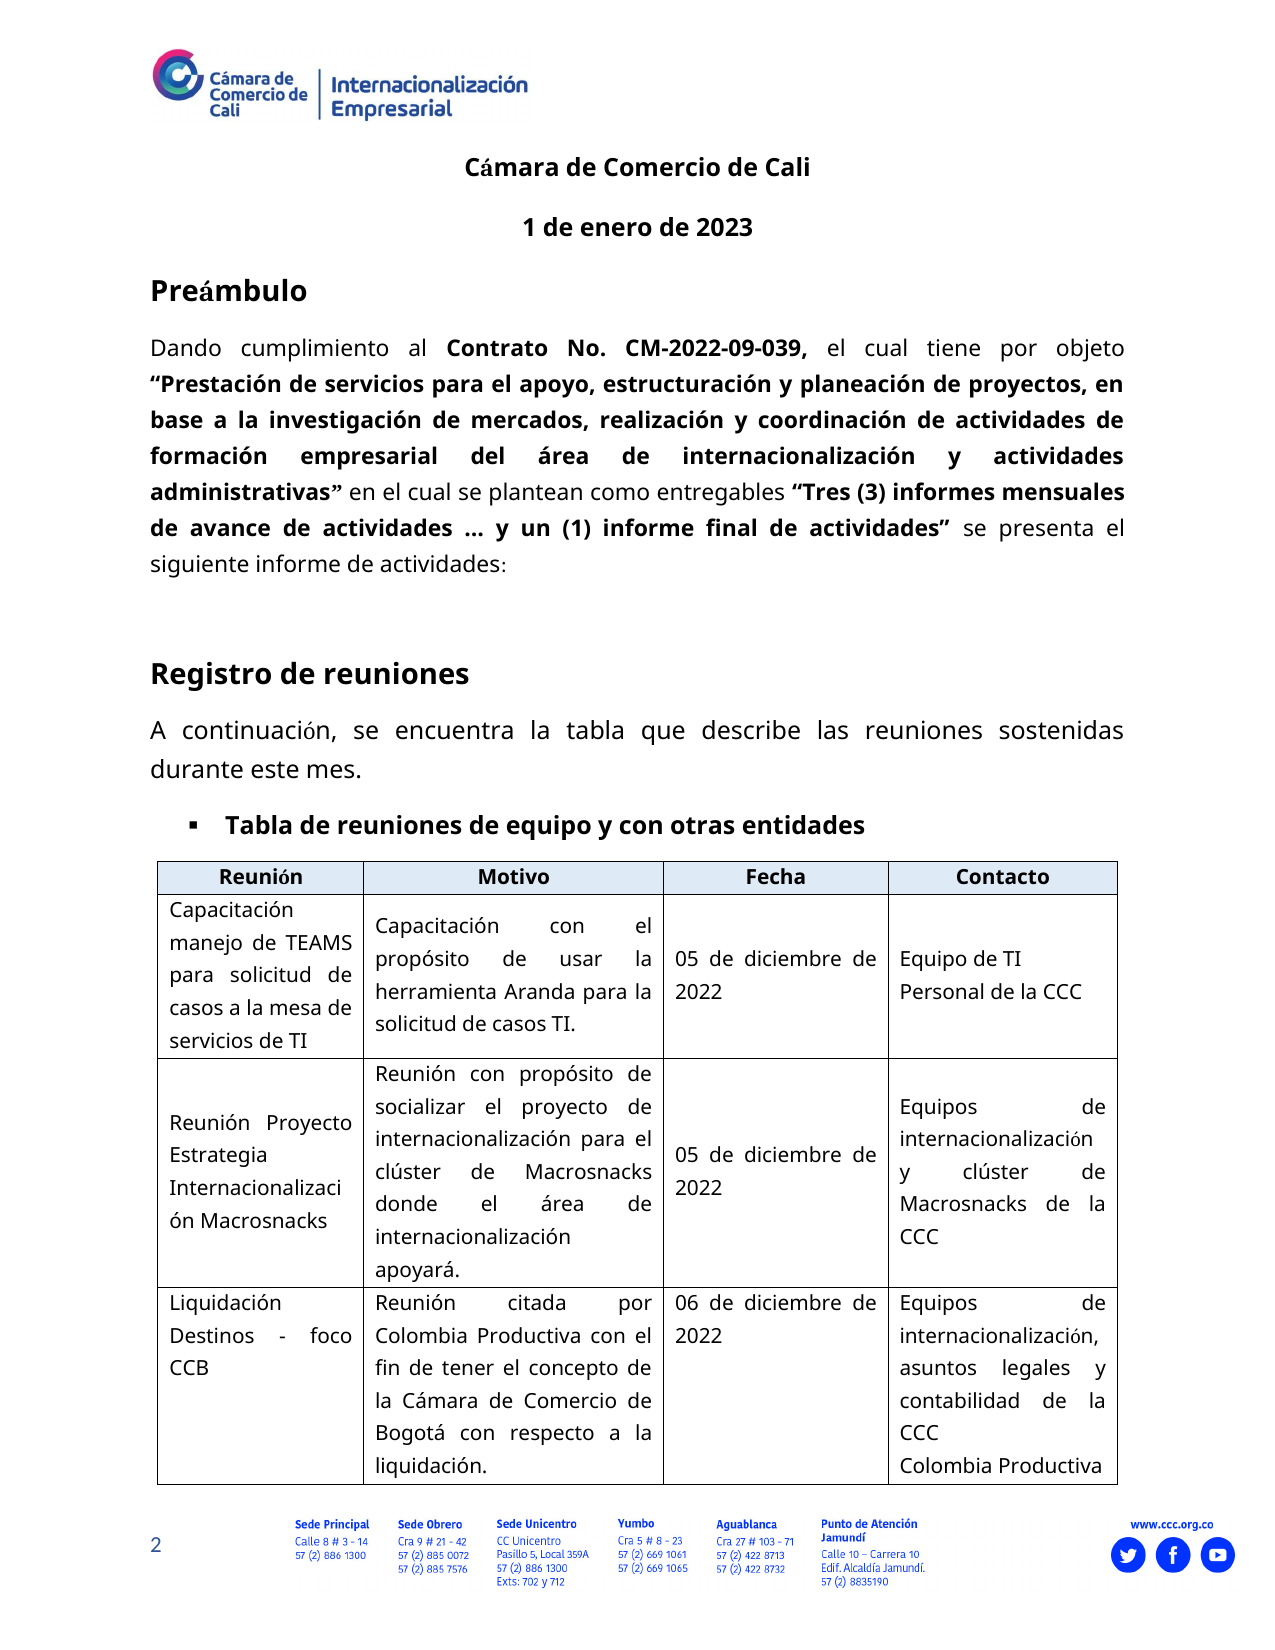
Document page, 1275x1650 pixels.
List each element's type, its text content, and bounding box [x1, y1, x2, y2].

text A continuación, se encuentra la tabla que describe las reuniones sostenidas durante este mes. [150, 713, 1125, 786]
table_header Contacto [889, 862, 1117, 894]
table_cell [664, 1288, 888, 1483]
table_header Motivo [364, 862, 663, 894]
table_cell 05 de diciembre de 2022 [664, 1059, 888, 1287]
table_cell Reunión con propósito de socializar el proyecto de internacionalización para el clúster de Macrosnacks donde el área de internacionalización apoyará. [364, 1059, 663, 1287]
table_cell Equipos de internacionalización y clúster de Macrosnacks de la CCC [889, 1059, 1117, 1287]
subtitle Preámbulo [150, 270, 1125, 310]
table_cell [889, 1288, 1117, 1483]
table_cell 05 de diciembre de 2022 [664, 895, 888, 1058]
table_header Reunión [158, 862, 363, 894]
picture [150, 48, 530, 122]
table_cell Capacitación con el propósito de usar la herramienta Aranda para la solicitud de casos TI. [364, 895, 663, 1058]
subtitle Registro de reuniones [150, 653, 1125, 693]
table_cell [158, 1288, 363, 1483]
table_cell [364, 1288, 663, 1483]
text 1 de enero de 2023 [150, 210, 1125, 244]
subtitle Tabla de reuniones de equipo y con otras entidades [187, 808, 1125, 842]
table_header Fecha [664, 862, 888, 894]
text Cámara de Comercio de Cali [150, 150, 1125, 184]
picture [291, 1518, 1241, 1591]
table_cell Capacitación manejo de TEAMS para solicitud de casos a la mesa de servicios de TI [158, 895, 363, 1058]
table_cell Reunión Proyecto Estrategia Internacionalización Macrosnacks [158, 1059, 363, 1287]
table_cell Equipo de TI Personal de la CCC [889, 895, 1117, 1058]
text Dando cumplimiento al Contrato No. CM-2022-09-039, el cual tiene por objeto “Prestación de servicios para el apoyo, estructuración y planeación de proyectos, en base a la investigación de mercados, realización y coordinación de actividades de formación empresarial del área de internacionalización y actividades administrativas” en el cual se plantean como entregables “Tres (3) informes mensuales de avance de actividades … y un (1) informe final de actividades” se presenta el siguiente informe de actividades: [150, 332, 1125, 579]
